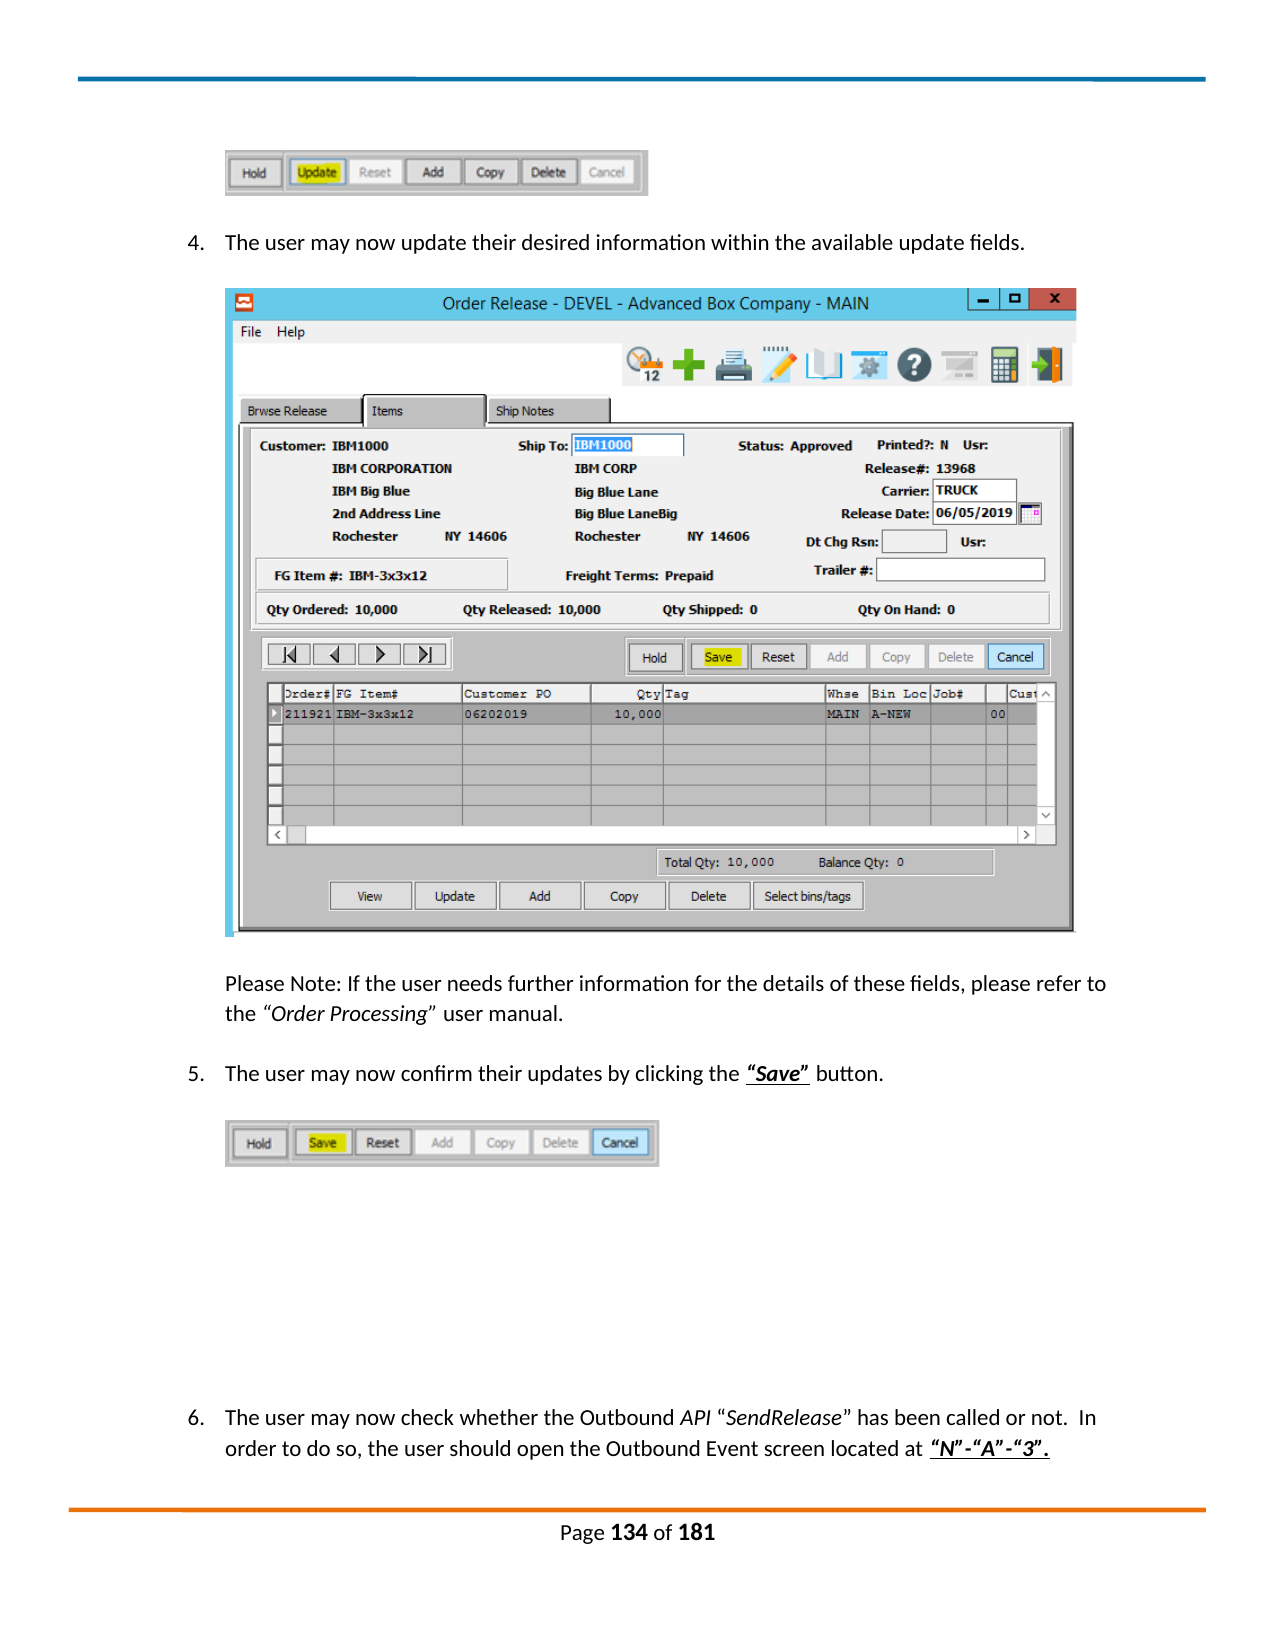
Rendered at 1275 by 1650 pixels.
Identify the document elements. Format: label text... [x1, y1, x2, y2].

picture [225, 288, 1077, 937]
picture [225, 1120, 660, 1167]
picture [225, 150, 649, 196]
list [187, 150, 1125, 226]
list The user may now confirm their updates by clicking the “Save” button. [187, 1059, 1125, 1197]
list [187, 1403, 1125, 1492]
